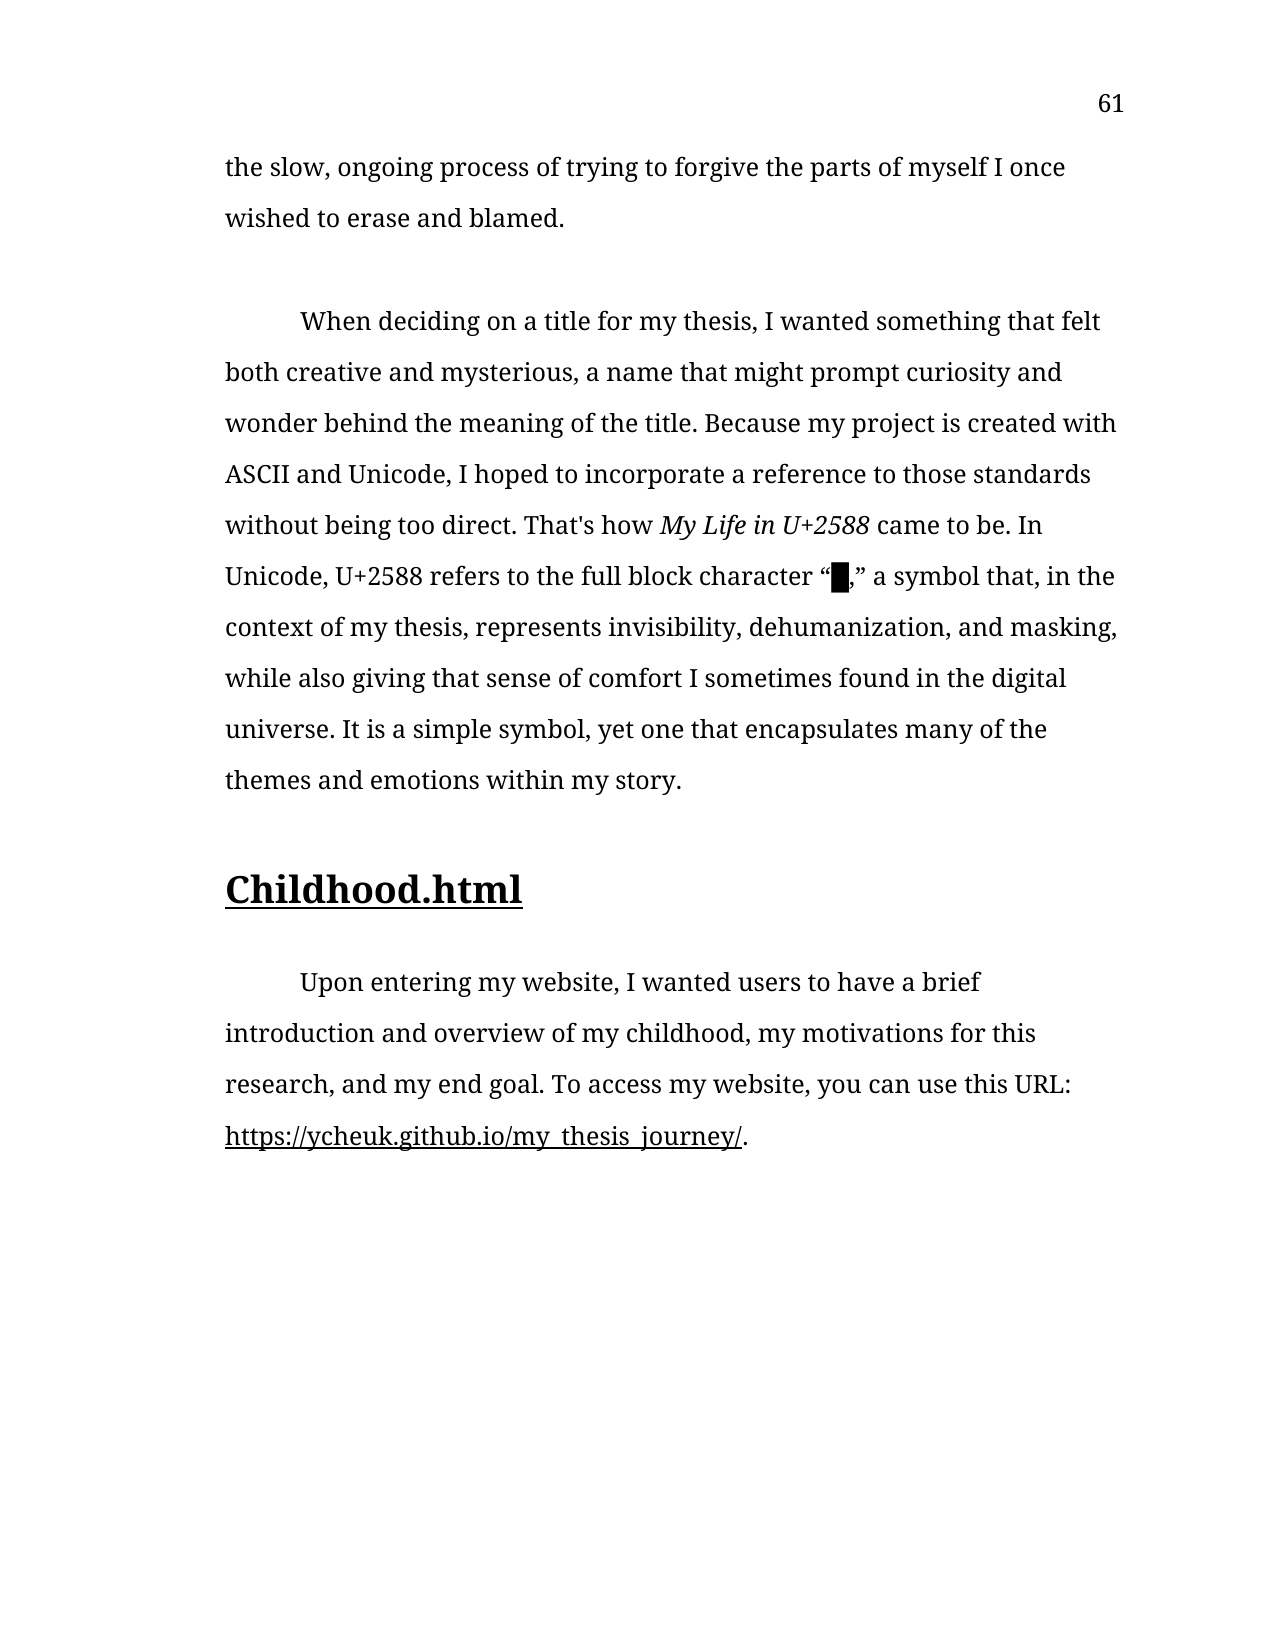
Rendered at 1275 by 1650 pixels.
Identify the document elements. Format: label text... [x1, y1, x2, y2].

text When deciding on a title for my thesis, I wanted something that felt both creative and mysterious, a name that might prompt curiosity and wonder behind the meaning of the title. Because my project is created with ASCII and Unicode, I hoped to incorporate a reference to those standards without being too direct. That's how My Life in U+2588 came to be. In Unicode, U+2588 refers to the full block character “█,” a symbol that, in the context of my thesis, represents invisibility, dehumanization, and masking, while also giving that sense of comfort I sometimes found in the digital universe. It is a simple symbol, yet one that encapsulates many of the themes and emotions within my story. [225, 303, 1125, 797]
text Upon entering my website, I wanted users to have a brief introduction and overview of my childhood, my motivations for this research, and my end goal. To access my website, you can use this URL: https://ycheuk.github.io/my_thesis_journey/. [225, 965, 1125, 1152]
subtitle Childhood.html [225, 863, 1125, 914]
